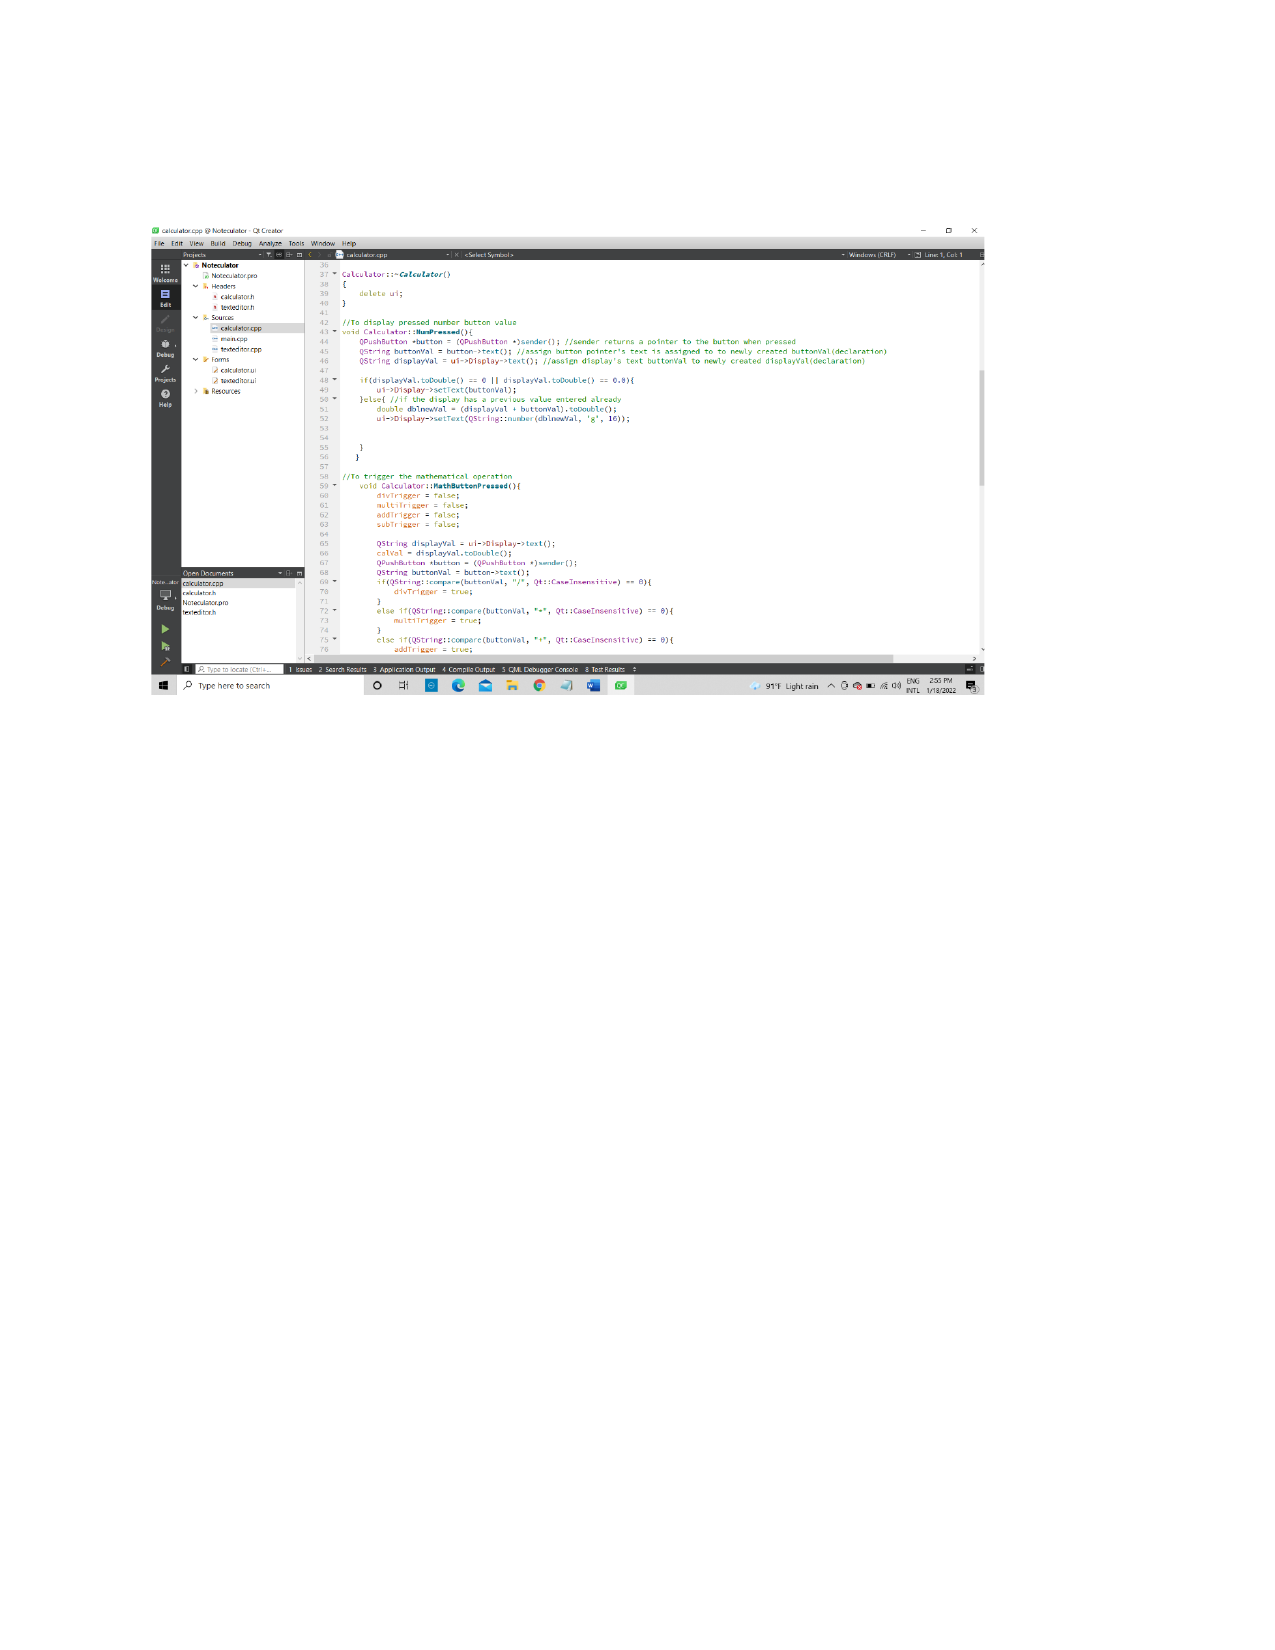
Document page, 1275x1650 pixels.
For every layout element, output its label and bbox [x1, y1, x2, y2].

picture [150, 225, 985, 694]
